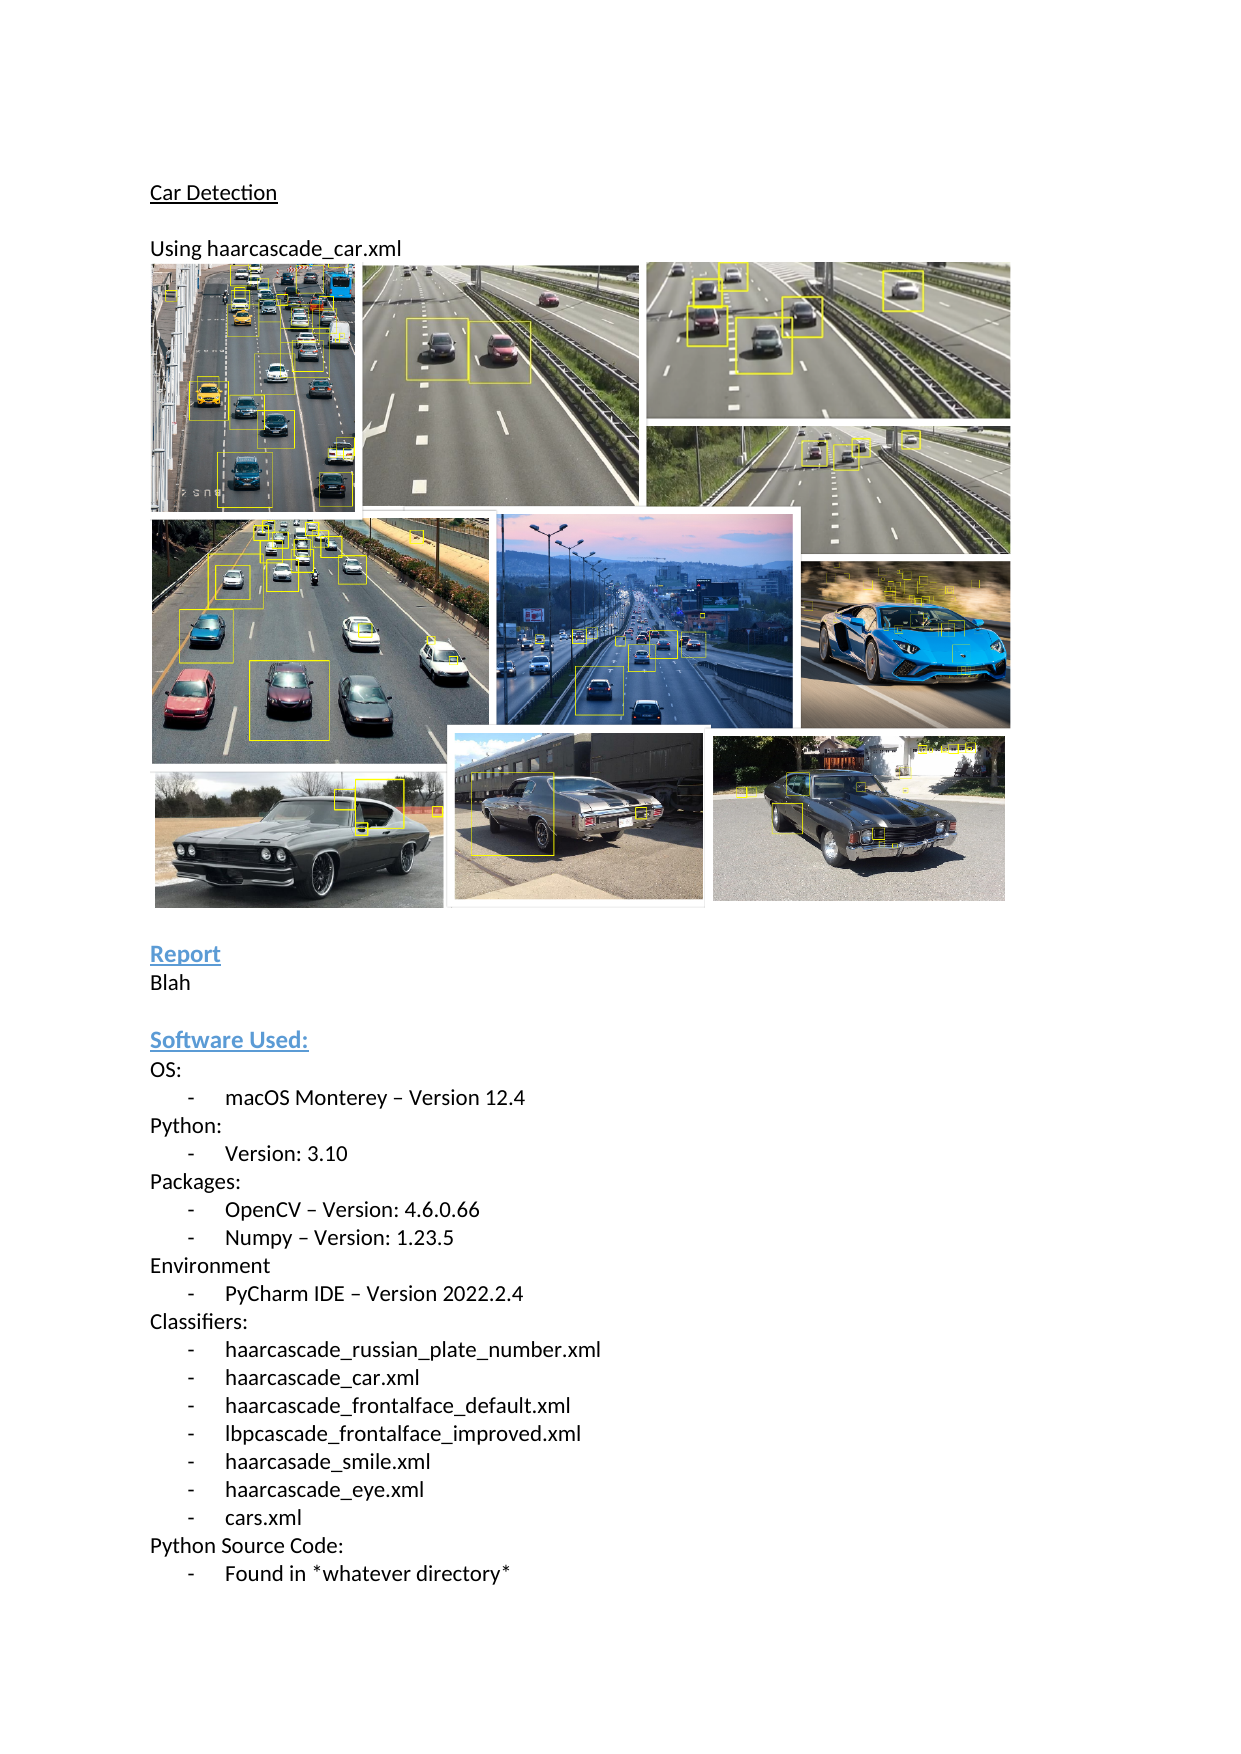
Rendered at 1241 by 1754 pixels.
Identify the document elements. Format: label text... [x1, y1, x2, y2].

list cars.xml [187, 1503, 1090, 1531]
text Report [150, 938, 1090, 968]
list macOS Monterey – Version 12.4 [187, 1083, 1090, 1111]
list lbpcascade_frontalface_improved.xml [187, 1419, 1090, 1447]
list haarcascade_car.xml [187, 1363, 1090, 1391]
list Found in *whatever directory* [187, 1559, 1090, 1587]
picture [150, 262, 1011, 908]
text OS: [150, 1055, 1090, 1083]
list haarcascade_frontalface_default.xml [187, 1391, 1090, 1419]
text Software Used: [150, 1024, 1090, 1055]
text Environment [150, 1251, 1090, 1279]
text Classifiers: [150, 1307, 1090, 1335]
text Python: [150, 1111, 1090, 1139]
text Python Source Code: [150, 1531, 1090, 1559]
text Blah [150, 968, 1090, 996]
list haarcascade_russian_plate_number.xml [187, 1335, 1090, 1363]
list Numpy – Version: 1.23.5 [187, 1223, 1090, 1251]
list PyCharm IDE – Version 2022.2.4 [187, 1279, 1090, 1307]
list haarcasade_smile.xml [187, 1447, 1090, 1475]
text Packages: [150, 1167, 1090, 1195]
text Using haarcascade_car.xml [150, 234, 1090, 262]
text Car Detection [150, 178, 1090, 206]
list Version: 3.10 [187, 1139, 1090, 1167]
list haarcascade_eye.xml [187, 1475, 1090, 1503]
list OpenCV – Version: 4.6.0.66 [187, 1195, 1090, 1223]
